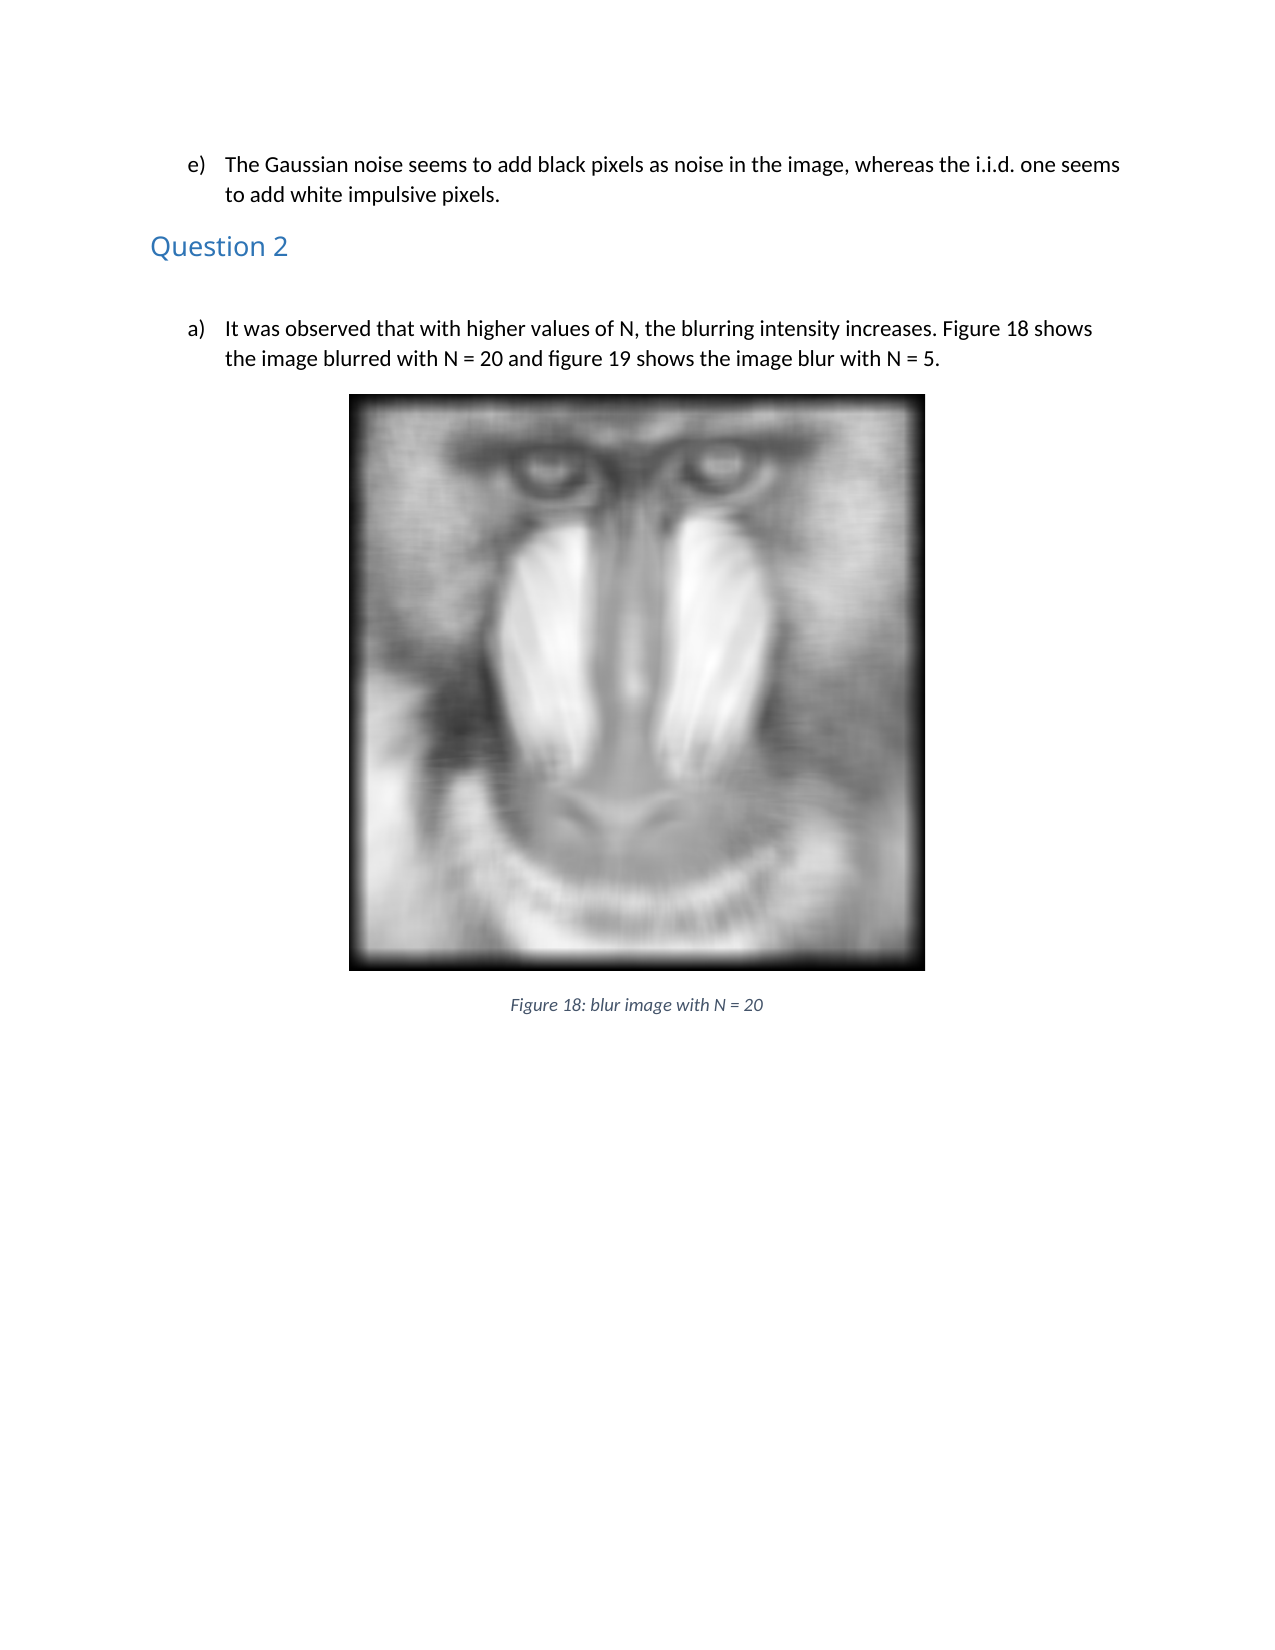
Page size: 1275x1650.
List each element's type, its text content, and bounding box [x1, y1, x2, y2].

list The Gaussian noise seems to add black pixels as noise in the image, whereas the i.i.d. one seems to add white impulsive pixels. [187, 150, 1125, 208]
text Figure 18: blur image with N = 20 [150, 993, 1125, 1016]
list It was observed that with higher values of N, the blurring intensity increases. Figure 18 shows the image blurred with N = 20 and figure 19 shows the image blur with N = 5. [187, 314, 1125, 372]
subtitle Question 2 [150, 227, 1125, 264]
